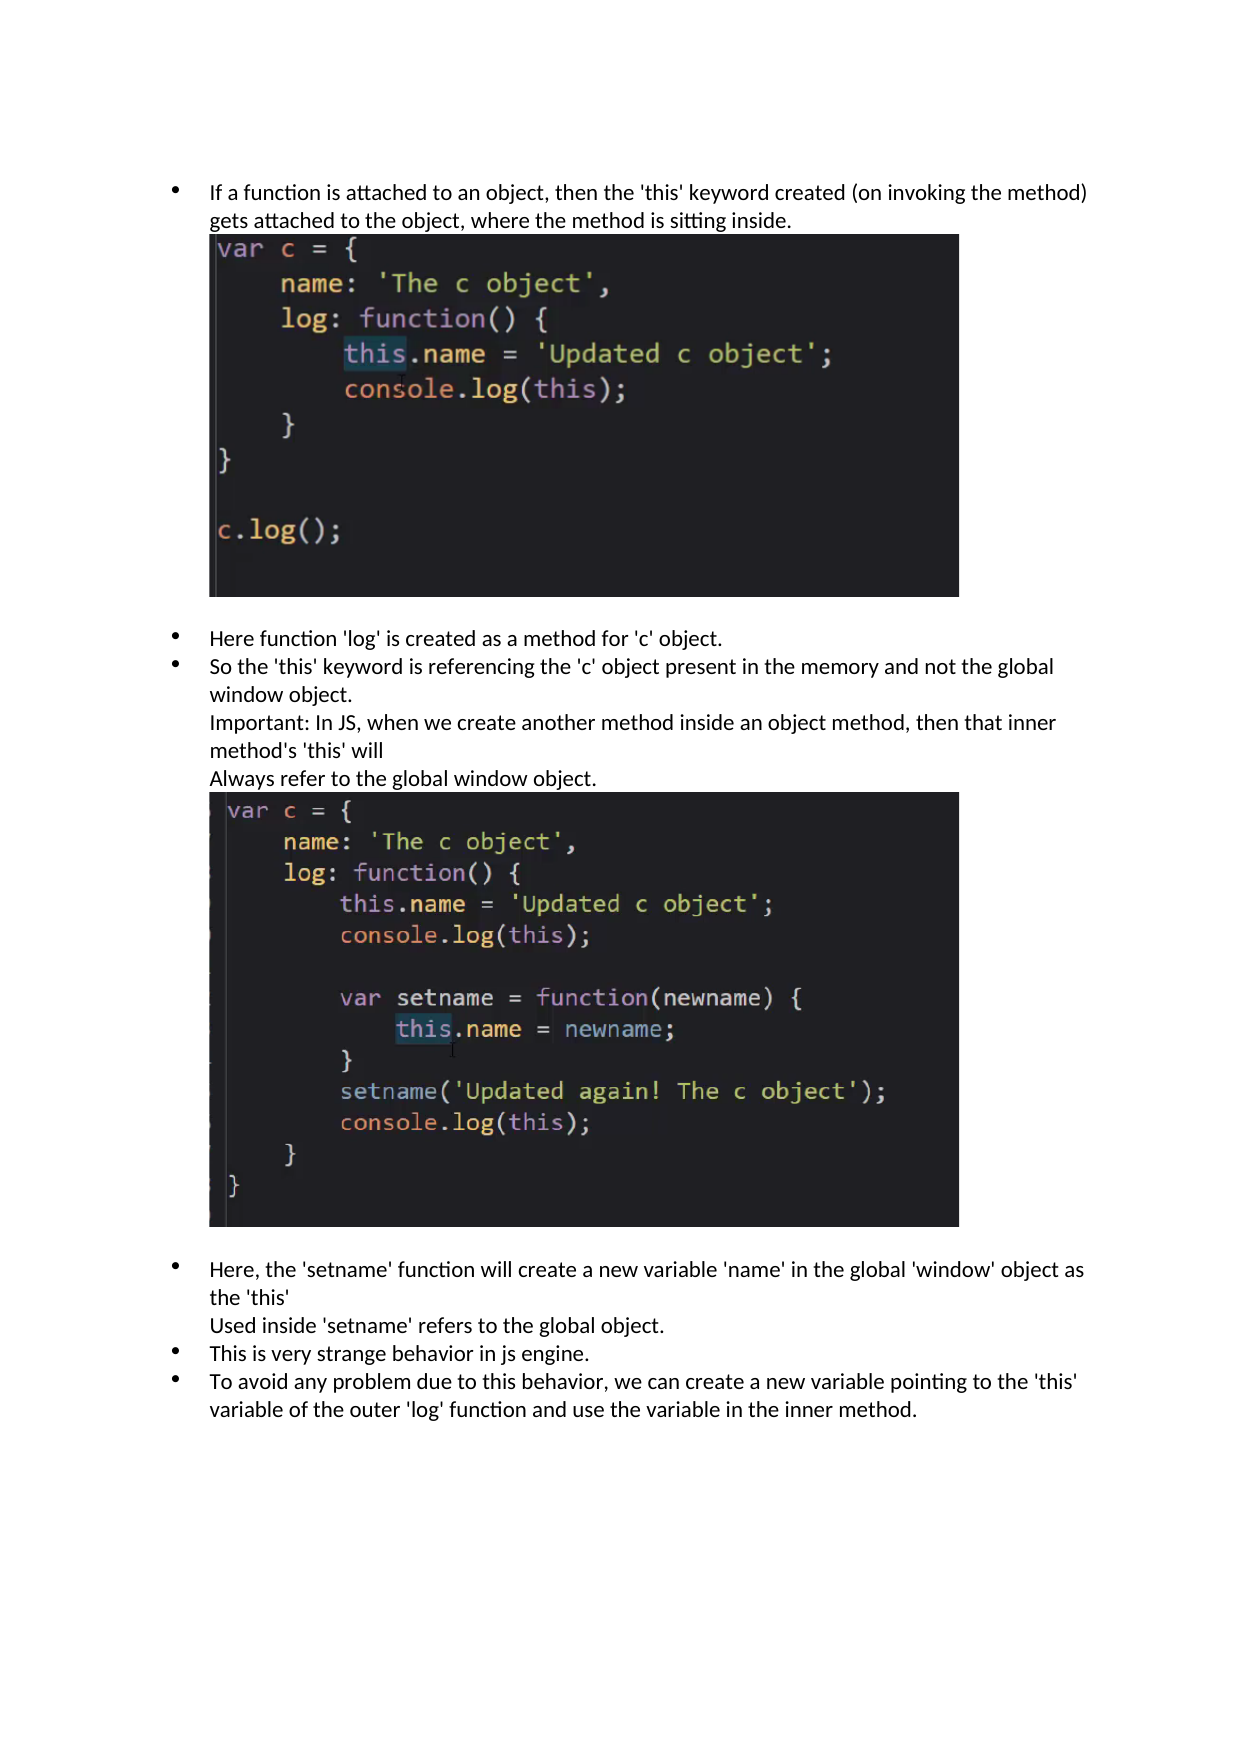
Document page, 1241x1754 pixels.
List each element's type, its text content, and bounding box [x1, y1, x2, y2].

text Used inside 'setname' refers to the global object. [209, 1311, 1090, 1339]
picture [209, 792, 960, 1227]
picture [209, 234, 960, 597]
list This is very strange behavior in js engine. [172, 1339, 1090, 1367]
list So the 'this' keyword is referencing the 'c' object present in the memory and not the global window object. [172, 652, 1090, 708]
list Here, the 'setname' function will create a new variable 'name' in the global 'window' object as the 'this' [172, 1255, 1090, 1311]
text Always refer to the global window object. [209, 764, 1090, 792]
list If a function is attached to an object, then the 'this' keyword created (on invoking the method) gets attached to the object, where the method is sitting inside. [172, 178, 1090, 234]
list To avoid any problem due to this behavior, we can create a new variable pointing to the 'this' variable of the outer 'log' function and use the variable in the inner method. [172, 1367, 1090, 1423]
text Important: In JS, when we create another method inside an object method, then that inner method's 'this' will [209, 708, 1090, 764]
list Here function 'log' is created as a method for 'c' object. [172, 624, 1090, 652]
